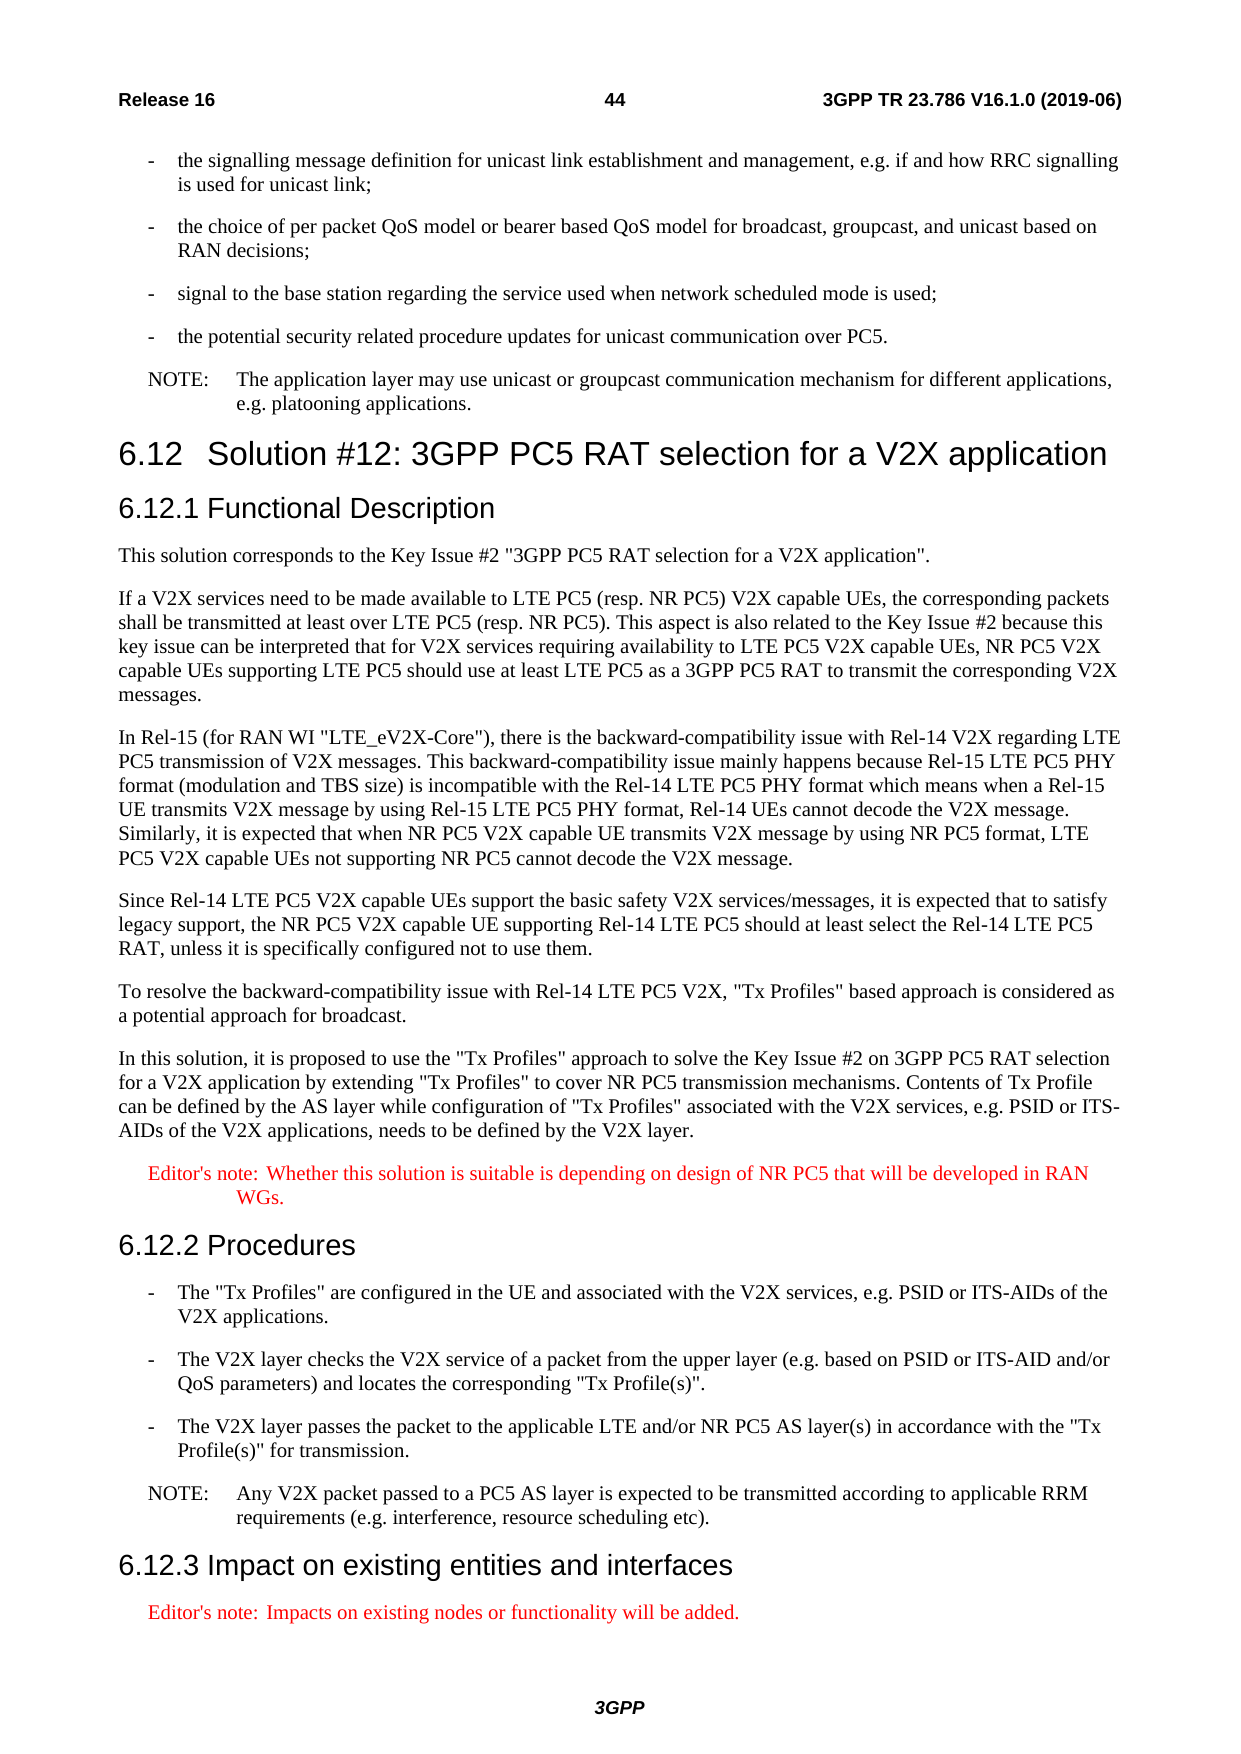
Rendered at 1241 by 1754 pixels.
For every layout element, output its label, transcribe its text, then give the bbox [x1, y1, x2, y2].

text If a V2X services need to be made available to LTE PC5 (resp. NR PC5) V2X capable UEs, the corresponding packets shall be transmitted at least over LTE PC5 (resp. NR PC5). This aspect is also related to the Key Issue #2 because this key issue can be interpreted that for V2X services requiring availability to LTE PC5 V2X capable UEs, NR PC5 V2X capable UEs supporting LTE PC5 should use at least LTE PC5 as a 3GPP PC5 RAT to transmit the corresponding V2X messages. [118, 586, 1122, 706]
text - The V2X layer checks the V2X service of a packet from the upper layer (e.g. based on PSID or ITS-AID and/or QoS parameters) and locates the corresponding "Tx Profile(s)". [148, 1347, 1122, 1395]
text - The "Tx Profiles" are configured in the UE and associated with the V2X services, e.g. PSID or ITS-AIDs of the V2X applications. [148, 1280, 1122, 1328]
text In this solution, it is proposed to use the "Tx Profiles" approach to solve the Key Issue #2 on 3GPP PC5 RAT selection for a V2X application by extending "Tx Profiles" to cover NR PC5 transmission mechanisms. Contents of Tx Profile can be defined by the AS layer while configuration of "Tx Profiles" associated with the V2X services, e.g. PSID or ITS-AIDs of the V2X applications, needs to be defined by the V2X layer. [118, 1046, 1122, 1142]
subtitle 6.12.1 Functional Description [118, 491, 1122, 524]
text In Rel-15 (for RAN WI "LTE_eV2X-Core"), there is the backward-compatibility issue with Rel-14 V2X regarding LTE PC5 transmission of V2X messages. This backward-compatibility issue mainly happens because Rel-15 LTE PC5 PHY format (modulation and TBS size) is incompatible with the Rel-14 LTE PC5 PHY format which means when a Rel-15 UE transmits V2X message by using Rel-15 LTE PC5 PHY format, Rel-14 UEs cannot decode the V2X message. Similarly, it is expected that when NR PC5 V2X capable UE transmits V2X message by using NR PC5 format, LTE PC5 V2X capable UEs not supporting NR PC5 cannot decode the V2X message. [118, 725, 1122, 869]
text - the choice of per packet QoS model or bearer based QoS model for broadcast, groupcast, and unicast based on RAN decisions; [148, 214, 1122, 262]
text NOTE: The application layer may use unicast or groupcast communication mechanism for different applications, e.g. platooning applications. [148, 367, 1122, 415]
subtitle 6.12.2 Procedures [118, 1228, 1122, 1261]
text Since Rel-14 LTE PC5 V2X capable UEs support the basic safety V2X services/messages, it is expected that to satisfy legacy support, the NR PC5 V2X capable UE supporting Rel-14 LTE PC5 should at least select the Rel-14 LTE PC5 RAT, unless it is specifically configured not to use them. [118, 888, 1122, 960]
text - The V2X layer passes the packet to the applicable LTE and/or NR PC5 AS layer(s) in accordance with the "Tx Profile(s)" for transmission. [148, 1414, 1122, 1462]
text Editor's note: Whether this solution is suitable is depending on design of NR PC5 that will be developed in RAN WGs.s introduced when developing contextge to the networkto transmit and receive non-IP based V2X message over Uu in 5GS000000000 [148, 1161, 1122, 1209]
subtitle 6.12.3 Impact on existing entities and interfaces [118, 1548, 1122, 1581]
text Editor's note: Impacts on existing nodes or functionality will be added. [148, 1600, 1122, 1624]
text To resolve the backward-compatibility issue with Rel-14 LTE PC5 V2X, "Tx Profiles" based approach is considered as a potential approach for broadcast. [118, 979, 1122, 1027]
text - signal to the base station regarding the service used when network scheduled mode is used; [148, 281, 1122, 305]
text NOTE: Any V2X packet passed to a PC5 AS layer is expected to be transmitted according to applicable RRM requirements (e.g. interference, resource scheduling etc). [148, 1481, 1122, 1529]
subtitle 6.12 Solution #12: 3GPP PC5 RAT selection for a V2X application [118, 434, 1122, 472]
text - the potential security related procedure updates for unicast communication over PC5. [148, 324, 1122, 348]
text This solution corresponds to the Key Issue #2 "3GPP PC5 RAT selection for a V2X application". [118, 543, 1122, 567]
text - the signalling message definition for unicast link establishment and management, e.g. if and how RRC signalling is used for unicast link; [148, 147, 1122, 196]
